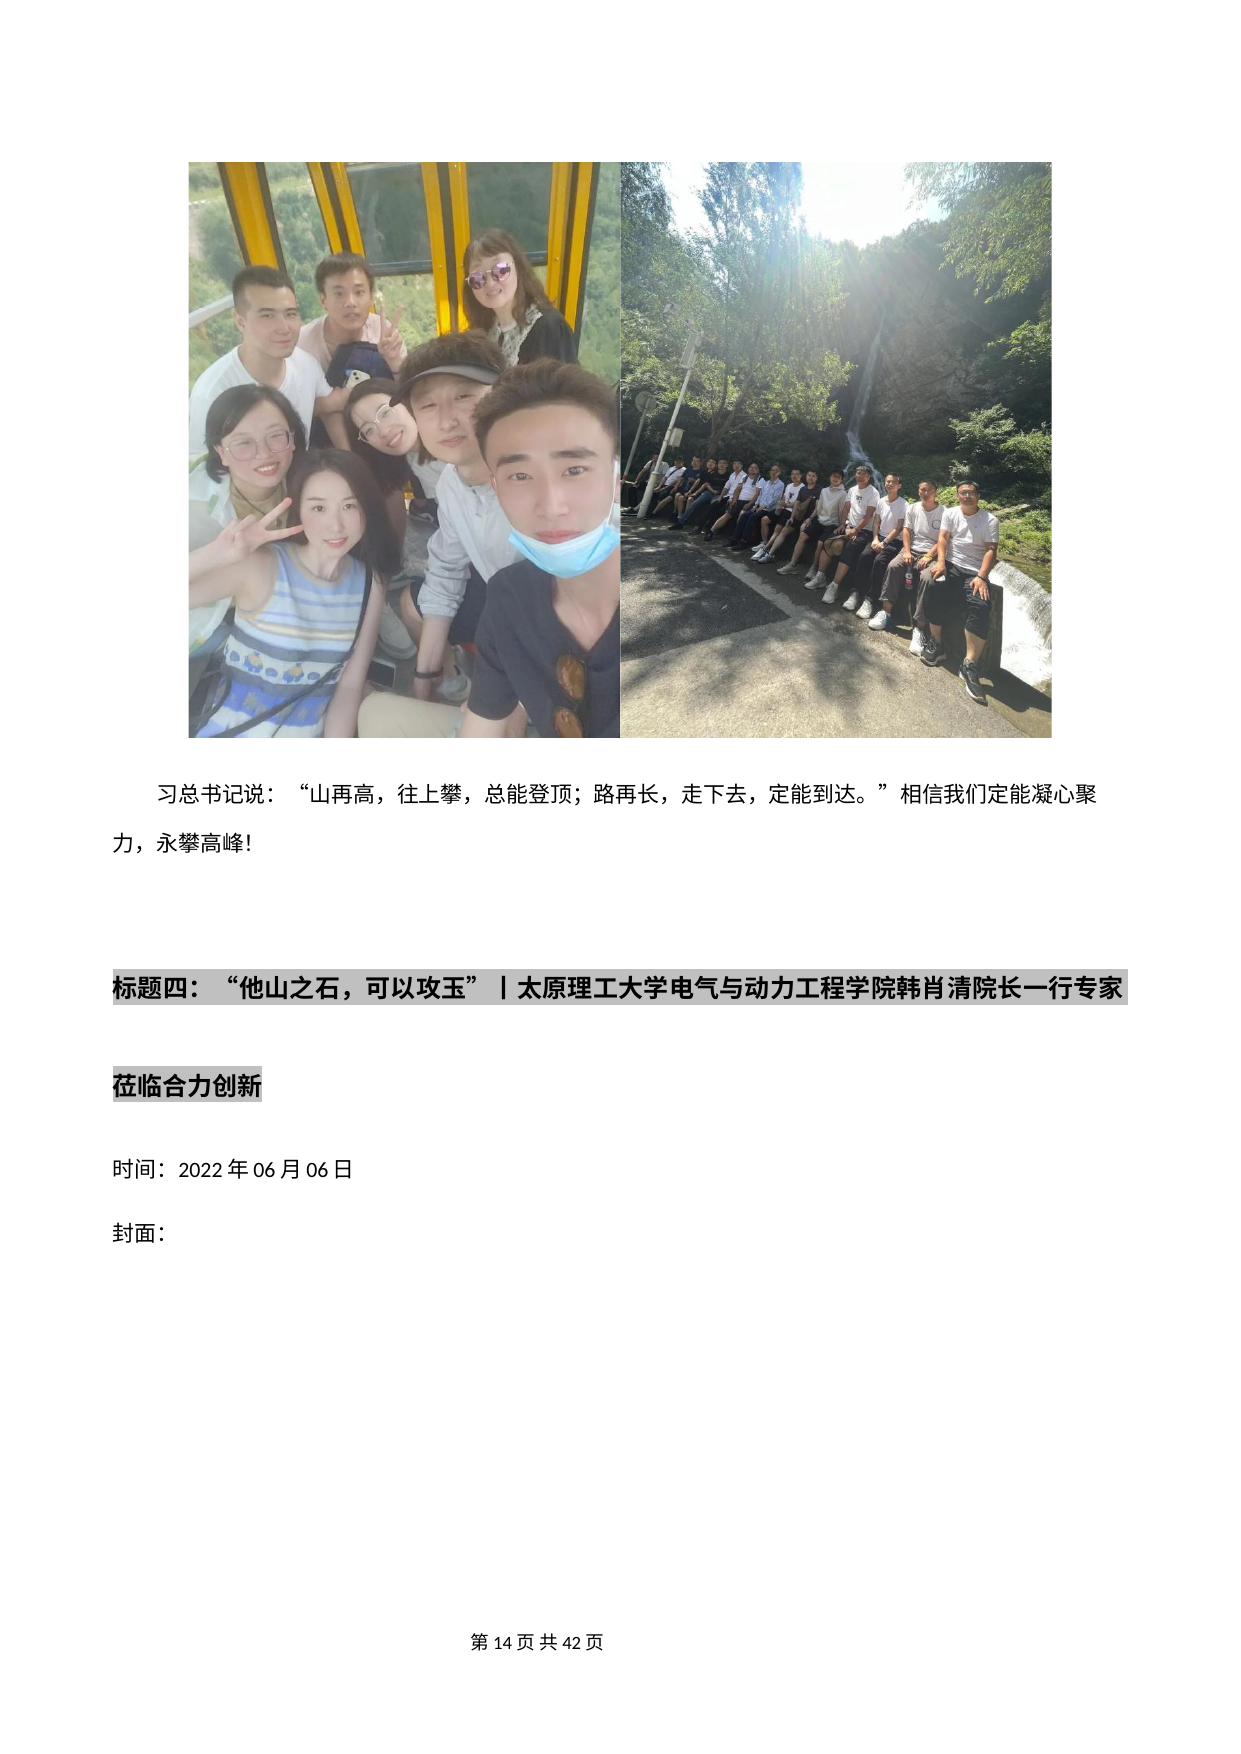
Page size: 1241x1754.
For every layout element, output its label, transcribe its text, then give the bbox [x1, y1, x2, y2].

text 时间：2022年06月06日 [112, 1151, 1128, 1184]
picture [188, 162, 1052, 738]
text 封面： [112, 1216, 1128, 1248]
text 标题四：“他山之石，可以攻玉”丨太原理工大学电气与动力工程学院韩肖清院长一行专家莅临合力创新 [112, 954, 1128, 991]
text 习总书记说：“山再高，往上攀，总能登顶；路再长，走下去，定能到达。”相信我们定能凝心聚力，永攀高峰！ [112, 777, 1128, 858]
text 标题四：“他山之石，可以攻玉”丨太原理工大学电气与动力工程学院韩肖清院长一行专家莅临合力创新 [112, 992, 1128, 1117]
